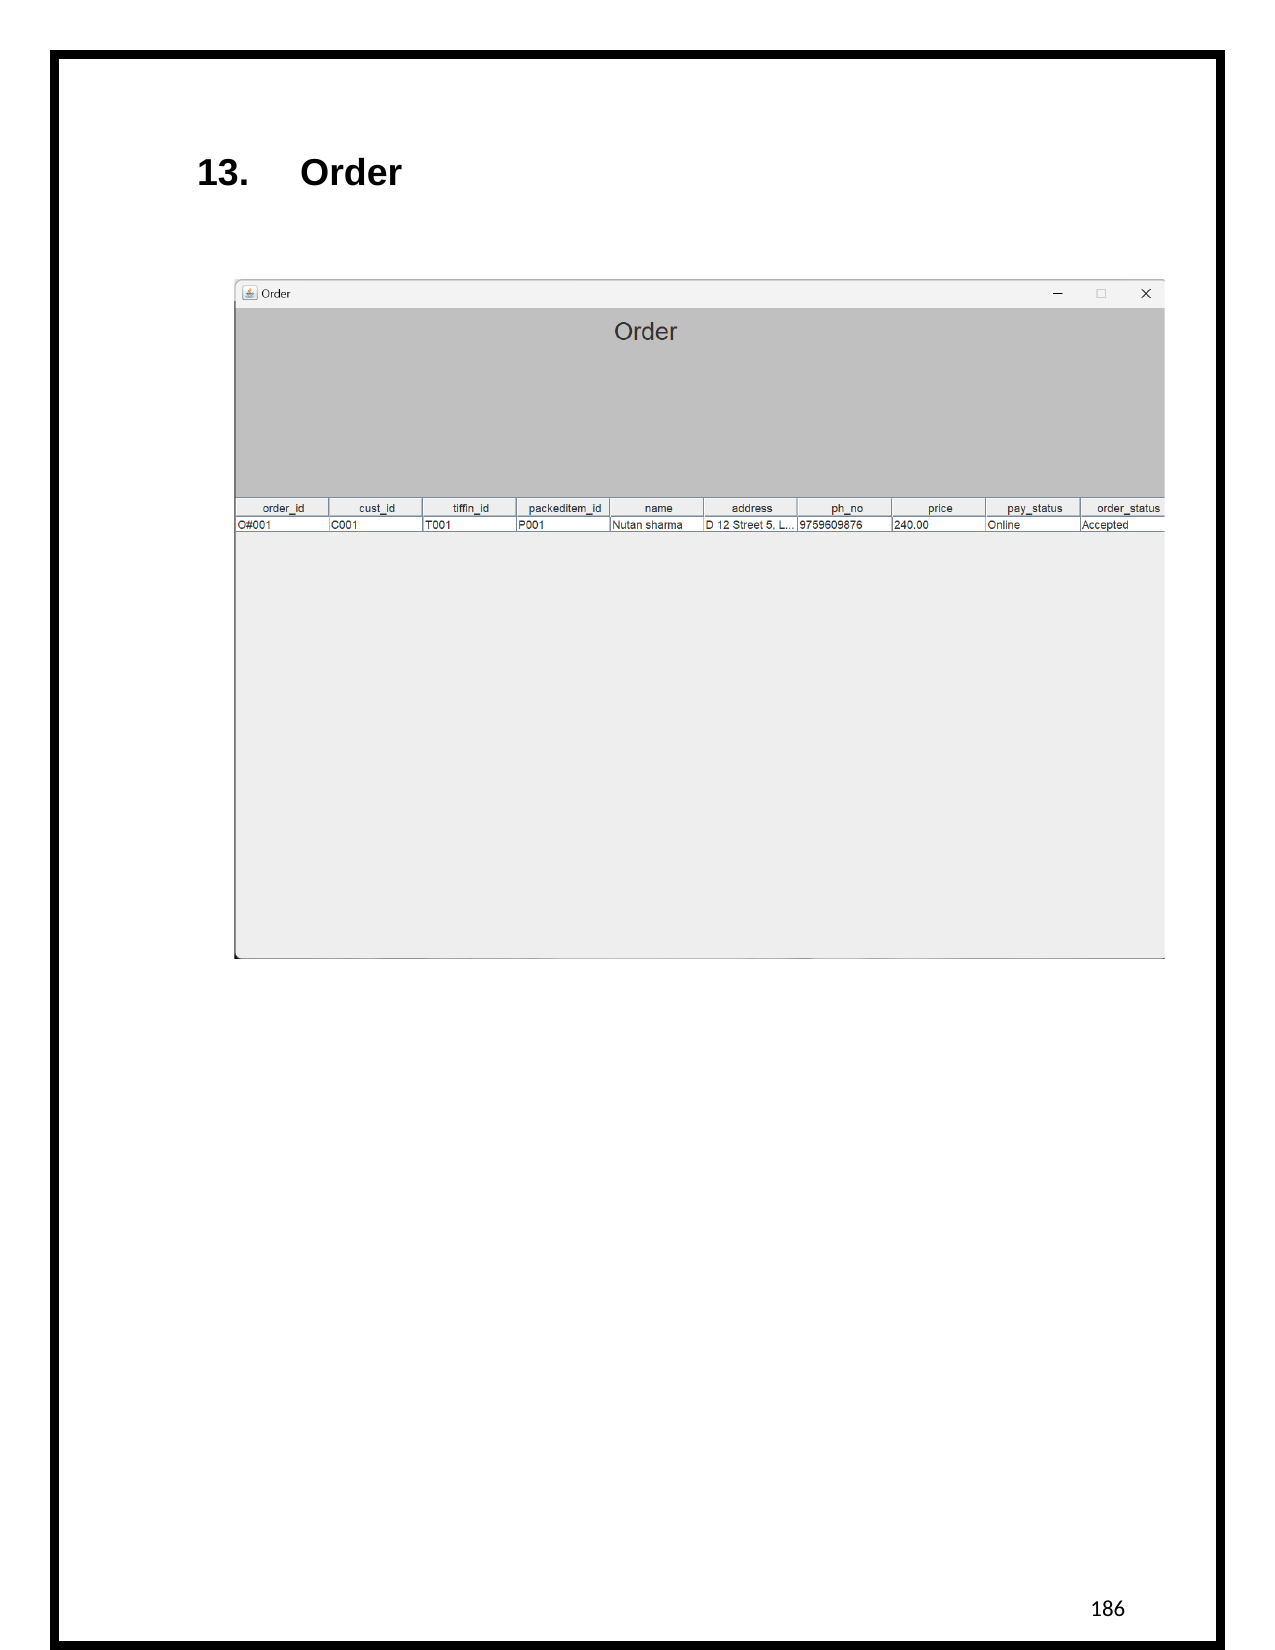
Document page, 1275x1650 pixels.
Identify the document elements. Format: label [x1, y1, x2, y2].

picture [234, 279, 1165, 959]
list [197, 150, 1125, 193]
